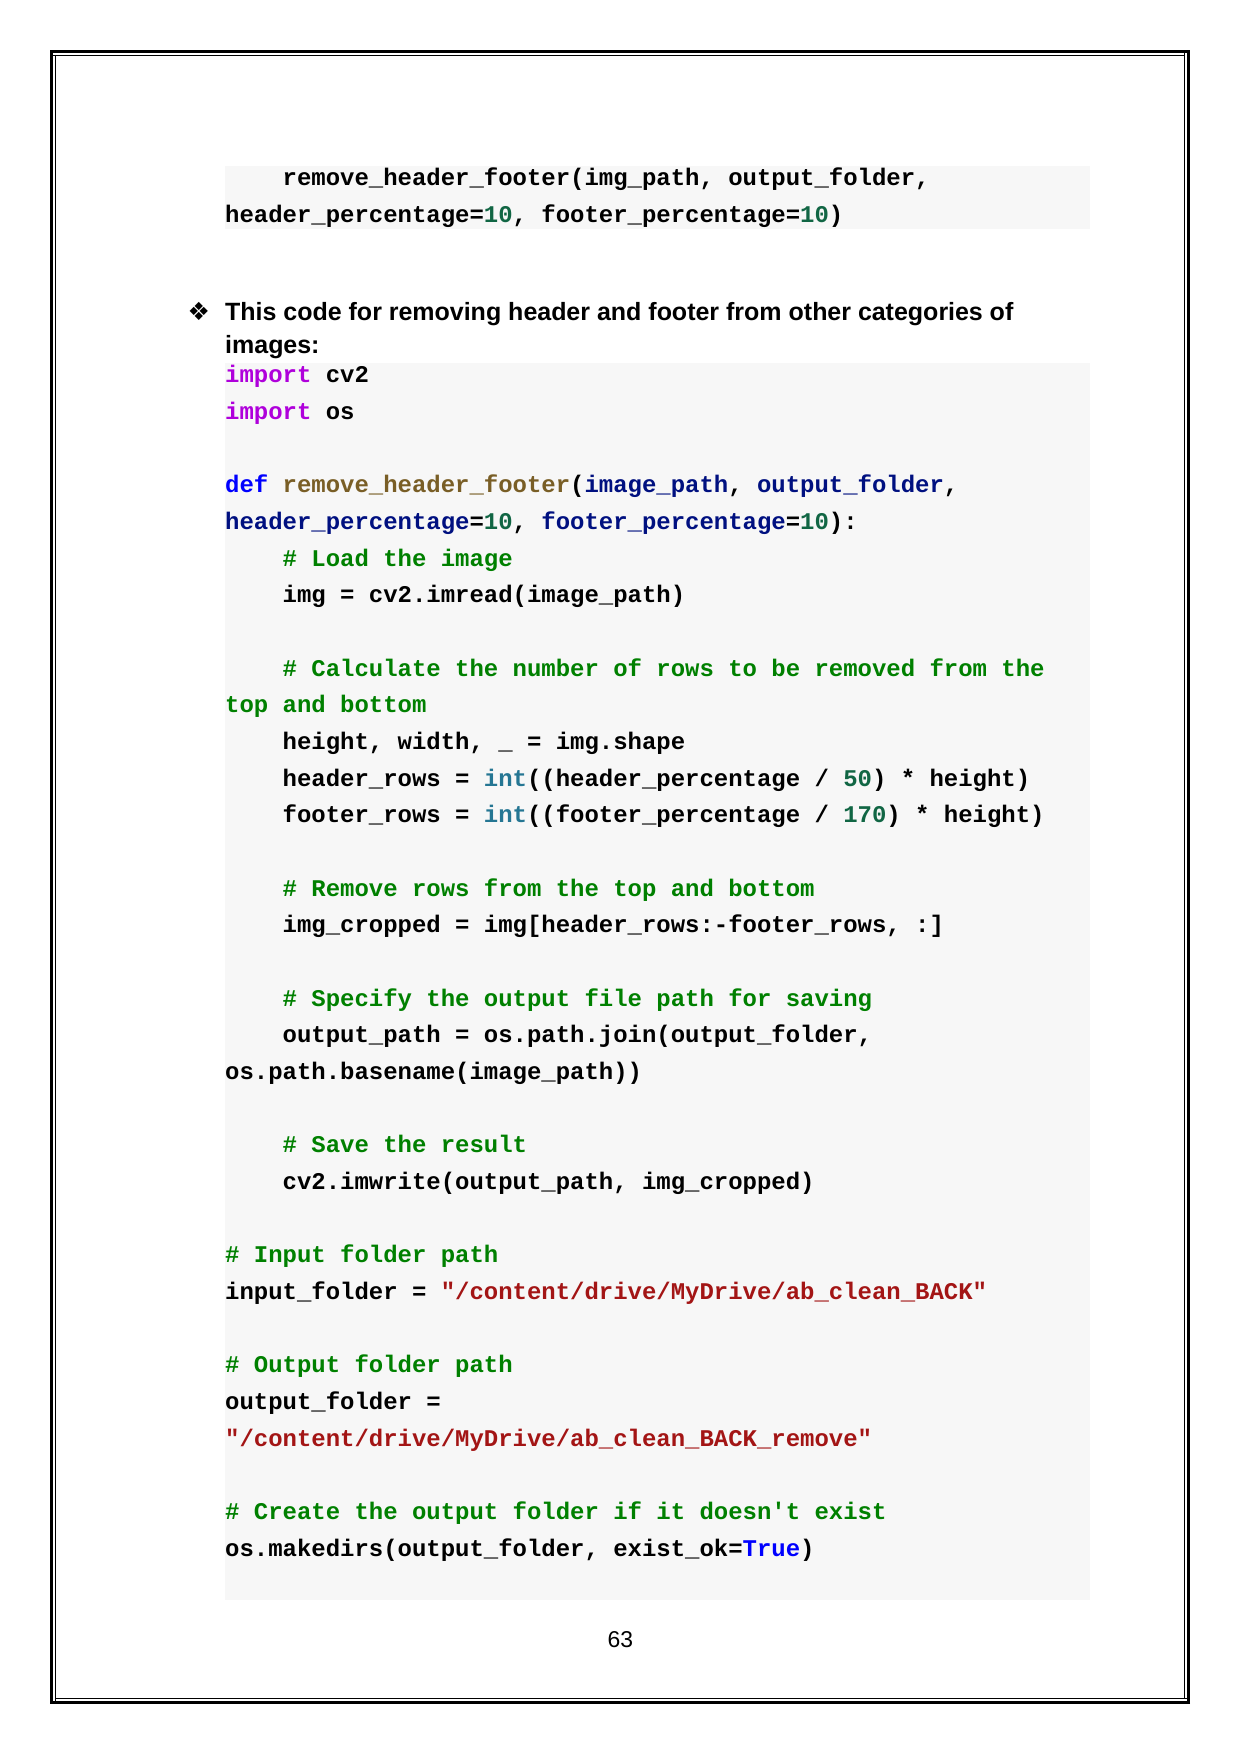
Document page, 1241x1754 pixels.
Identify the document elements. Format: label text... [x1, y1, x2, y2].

text input_folder = "/content/drive/MyDrive/ab_clean_BACK" [225, 1279, 1090, 1307]
text img_cropped = img[header_rows:-footer_rows, :] [225, 913, 1090, 940]
text # Remove rows from the top and bottom [225, 876, 1090, 903]
text footer_rows = int((footer_percentage / 170) * height) [225, 803, 1090, 830]
list This code for removing header and footer from other categories of images: [187, 297, 1090, 358]
text def remove_header_footer(image_path, output_folder, header_percentage=10, footer_percentage=10): [225, 473, 1090, 537]
text output_folder = "/content/drive/MyDrive/ab_clean_BACK_remove" [225, 1389, 1090, 1453]
text import os [225, 399, 1090, 427]
text os.makedirs(output_folder, exist_ok=True) [225, 1536, 1090, 1563]
text height, width, _ = img.shape [225, 729, 1090, 757]
text img = cv2.imread(image_path) [225, 583, 1090, 610]
text # Save the result [225, 1133, 1090, 1160]
text # Output folder path [225, 1353, 1090, 1380]
text # Load the image [225, 546, 1090, 573]
text # Create the output folder if it doesn't exist [225, 1499, 1090, 1527]
text # Calculate the number of rows to be removed from the top and bottom [225, 656, 1090, 720]
text # Specify the output file path for saving [225, 986, 1090, 1013]
text import cv2 [225, 363, 1090, 390]
text remove_header_footer(img_path, output_folder, header_percentage=10, footer_percentage=10) [225, 166, 1090, 229]
text header_rows = int((header_percentage / 50) * height) [225, 766, 1090, 793]
text # Input folder path [225, 1243, 1090, 1270]
text cv2.imwrite(output_path, img_cropped) [225, 1169, 1090, 1197]
text output_path = os.path.join(output_folder, os.path.basename(image_path)) [225, 1023, 1090, 1087]
